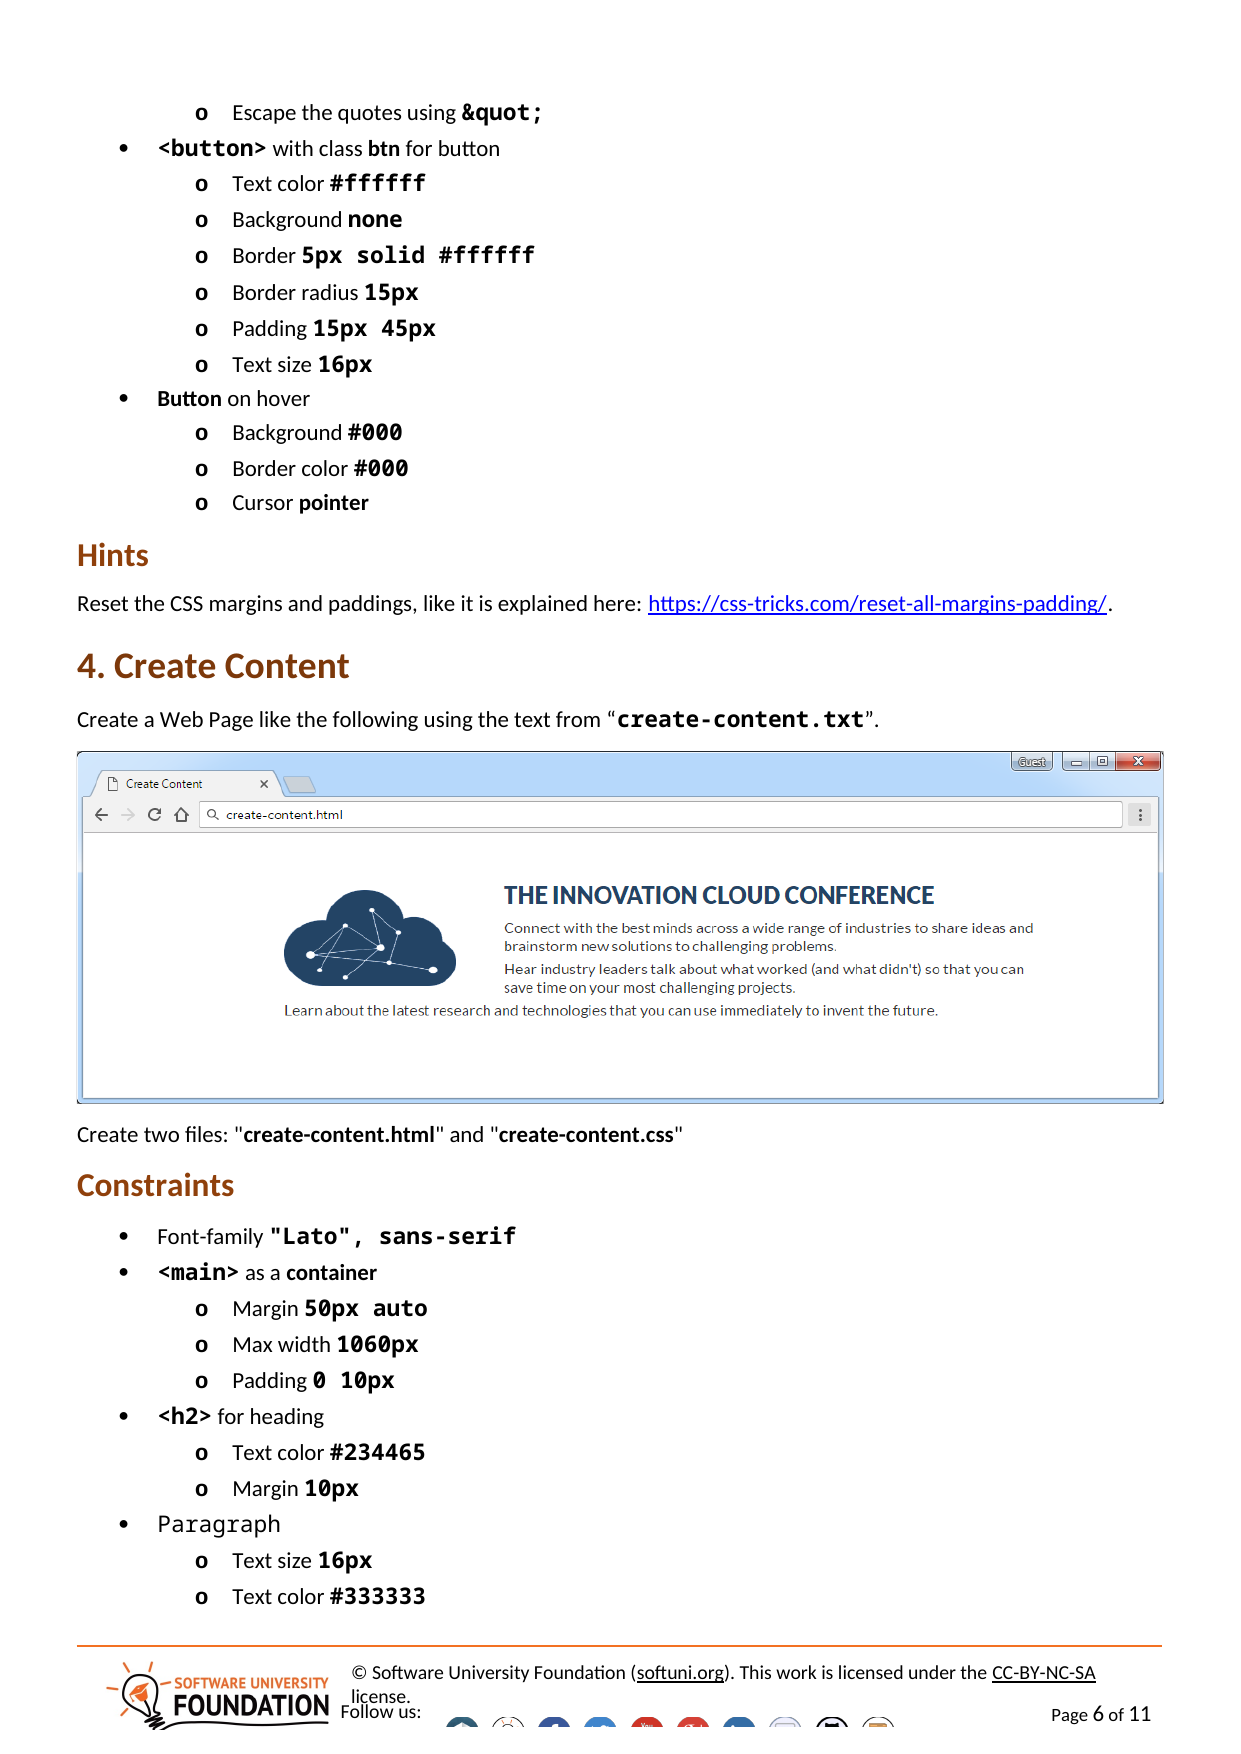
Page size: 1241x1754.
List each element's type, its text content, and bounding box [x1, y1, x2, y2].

list Text size 16px [194, 1543, 1163, 1575]
picture [768, 1717, 802, 1727]
picture [445, 1717, 478, 1727]
picture [630, 1717, 663, 1727]
list Padding 0 10px [194, 1363, 1163, 1395]
subtitle Hints [77, 534, 1163, 575]
list Border 5px solid #ffffff [194, 239, 1163, 271]
picture [76, 751, 1164, 1104]
picture [861, 1717, 895, 1727]
list Text color #234465 [194, 1436, 1163, 1467]
picture [491, 1717, 525, 1727]
list Text color #ffffff [194, 167, 1163, 199]
list Background none [194, 203, 1163, 235]
text Create two files: "create-content.html" and "create-content.css" [77, 1120, 1163, 1148]
list Cursor pointer [194, 488, 1163, 517]
list Border radius 15px [194, 276, 1163, 307]
picture [537, 1717, 571, 1727]
list Text color #333333 [194, 1579, 1163, 1611]
list Font-family "Lato", sans-serif [119, 1219, 1163, 1251]
list <button> with class btn for button [119, 131, 1163, 163]
list Background #000 [194, 416, 1163, 447]
picture [815, 1717, 848, 1727]
list Button on hover [119, 384, 1163, 412]
subtitle Constraints [77, 1164, 1163, 1205]
list Escape the quotes using &quot; [194, 95, 1163, 127]
list Paragraph [119, 1508, 1163, 1539]
picture [722, 1717, 756, 1727]
text Reset the CSS margins and paddings, like it is explained here: https://css-tricks.com/reset-all-margins-padding/. [77, 589, 1163, 617]
picture [583, 1717, 617, 1727]
list <h2> for heading [119, 1399, 1163, 1431]
text Create a Web Page like the following using the text from “create-content.txt”. [77, 703, 1163, 734]
list Margin 10px [194, 1472, 1163, 1503]
list Margin 50px auto [194, 1291, 1163, 1323]
list Border color #000 [194, 452, 1163, 483]
list Padding 15px 45px [194, 312, 1163, 343]
subtitle Create Content [77, 642, 1163, 688]
list <main> as a container [119, 1256, 1163, 1287]
list Max width 1060px [194, 1327, 1163, 1359]
picture [105, 1661, 329, 1730]
list Text size 16px [194, 348, 1163, 379]
picture [676, 1717, 710, 1727]
